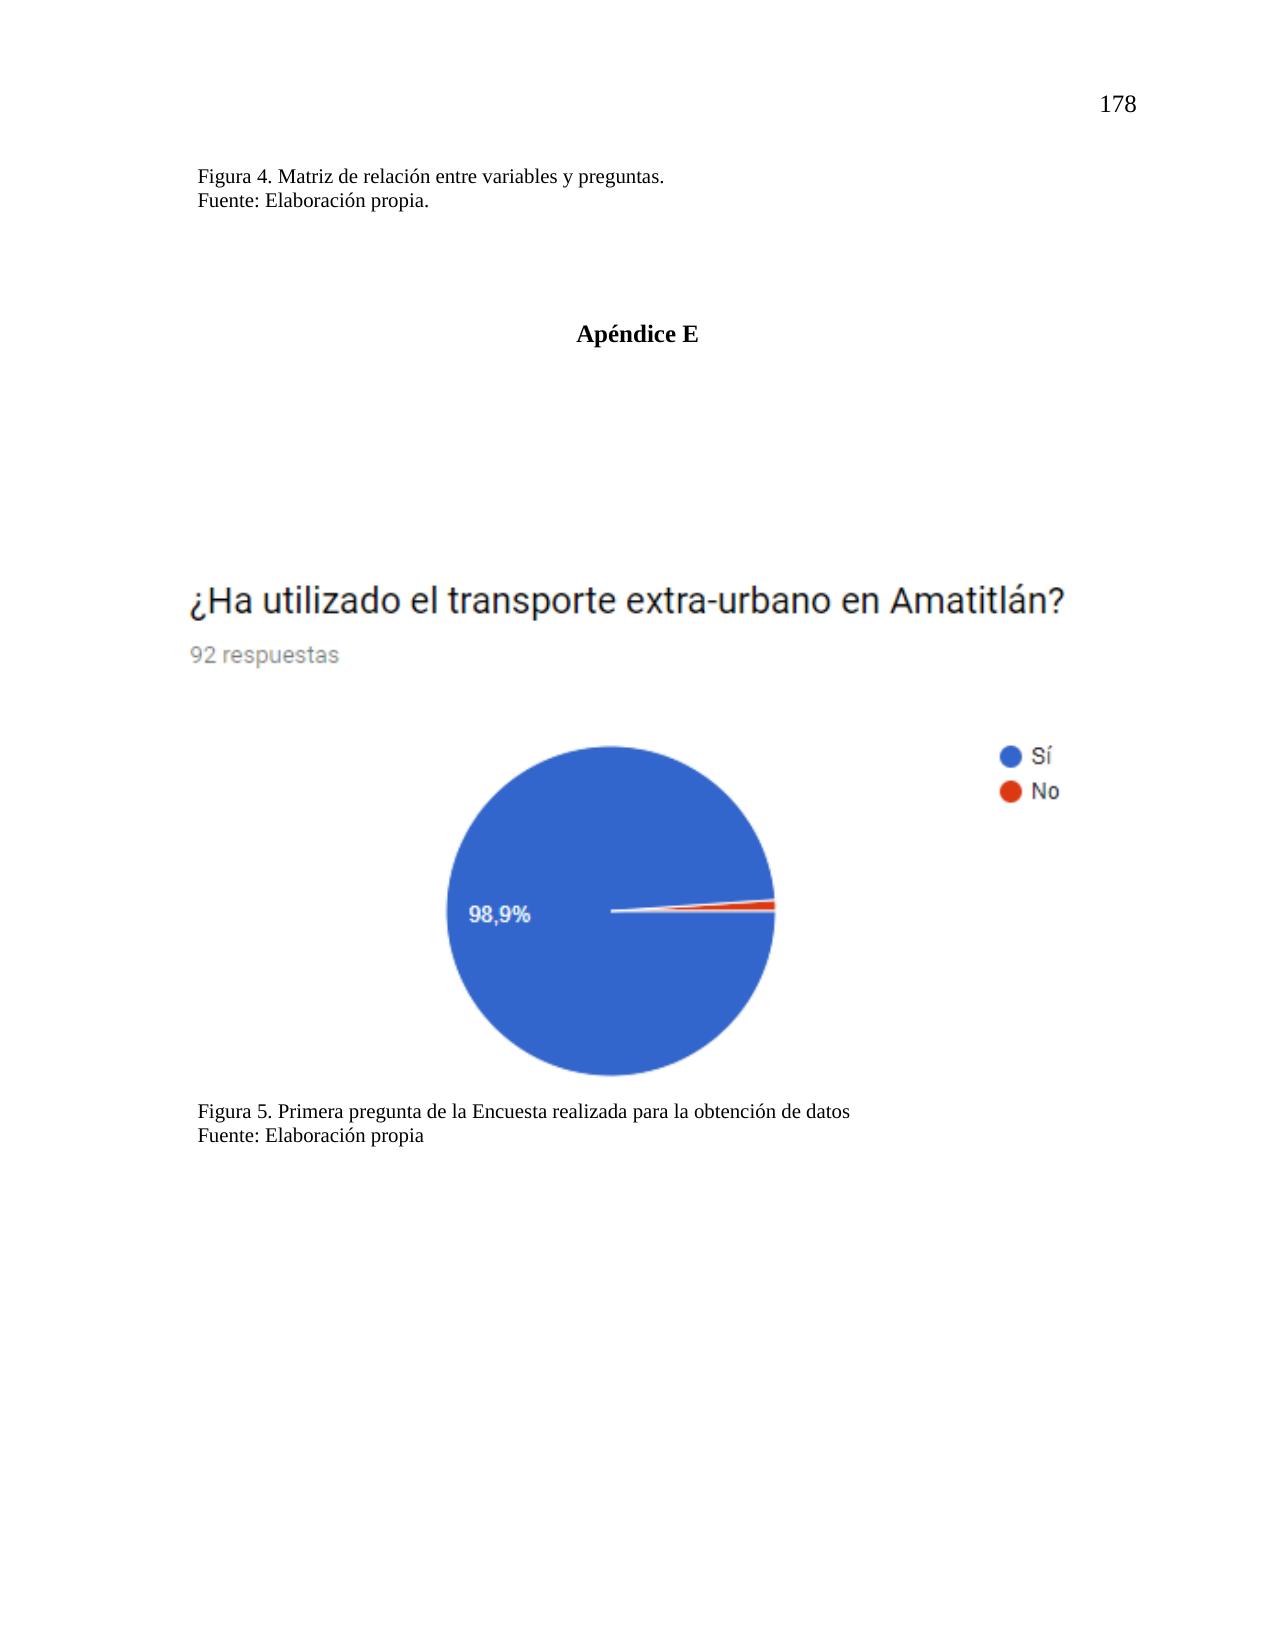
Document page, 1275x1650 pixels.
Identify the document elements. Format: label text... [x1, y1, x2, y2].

text Figura 4. Matriz de relación entre variables y preguntas. [150, 164, 1125, 188]
picture [186, 565, 1089, 1100]
title Apéndice E [150, 319, 1125, 348]
text Figura 5. Primera pregunta de la Encuesta realizada para la obtención de datos [150, 712, 1125, 1123]
text Fuente: Elaboración propia. [150, 188, 1125, 212]
text Fuente: Elaboración propia [150, 1123, 1125, 1147]
